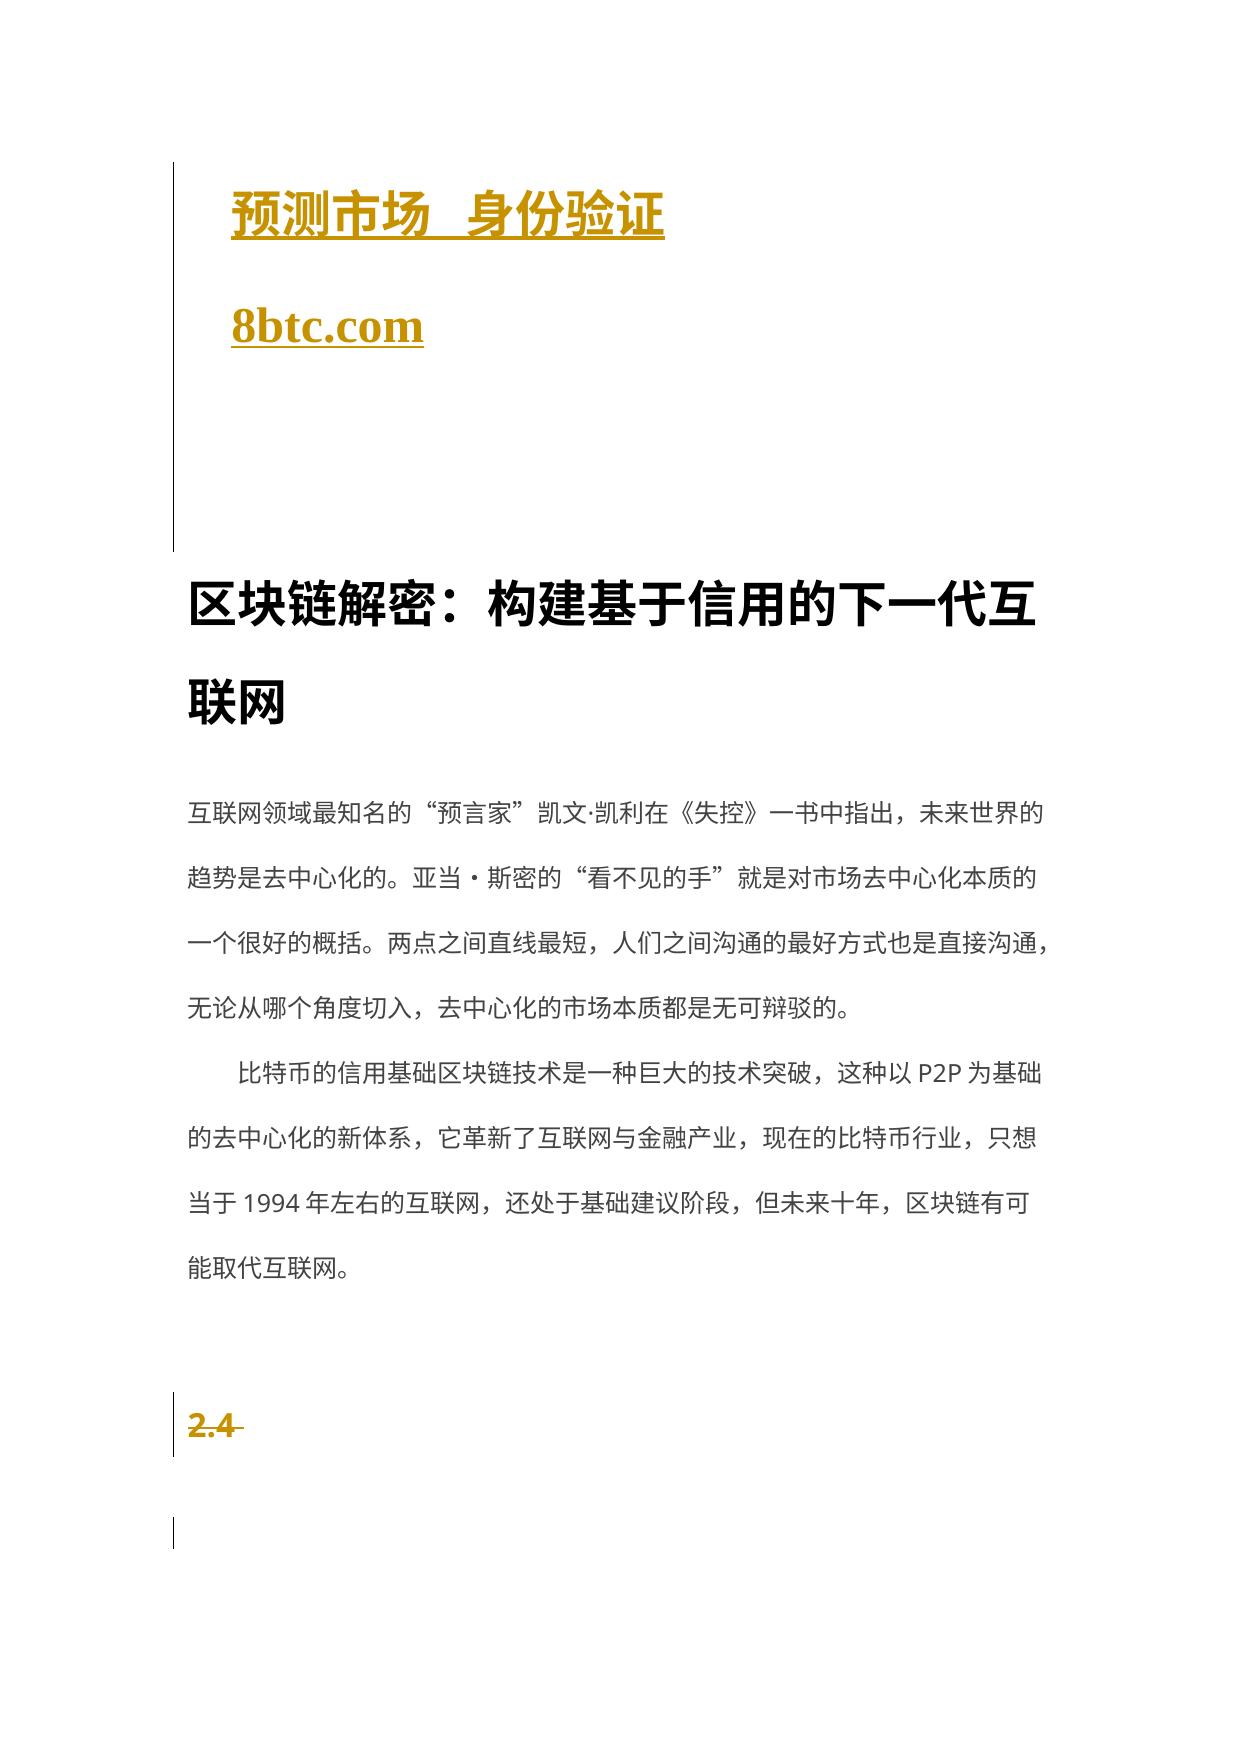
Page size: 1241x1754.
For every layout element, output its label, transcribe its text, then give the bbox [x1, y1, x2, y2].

text 比特币的信用基础区块链技术是一种巨大的技术突破，这种以P2P为基础的去中心化的新体系，它革新了互联网与金融产业，现在的比特币行业，只想当于1994年左右的互联网，还处于基础建议阶段，但未来十年，区块链有可能取代互联网。 [187, 1039, 1053, 1299]
text 互联网领域最知名的“预言家”凯文·凯利在《失控》一书中指出，未来世界的趋势是去中心化的。亚当•斯密的“看不见的手”就是对市场去中心化本质的一个很好的概括。两点之间直线最短，人们之间沟通的最好方式也是直接沟通，无论从哪个角度切入，去中心化的市场本质都是无可辩驳的。 [187, 779, 1053, 1039]
text 区块链解密：构建基于信用的下一代互联网 [187, 552, 1053, 747]
